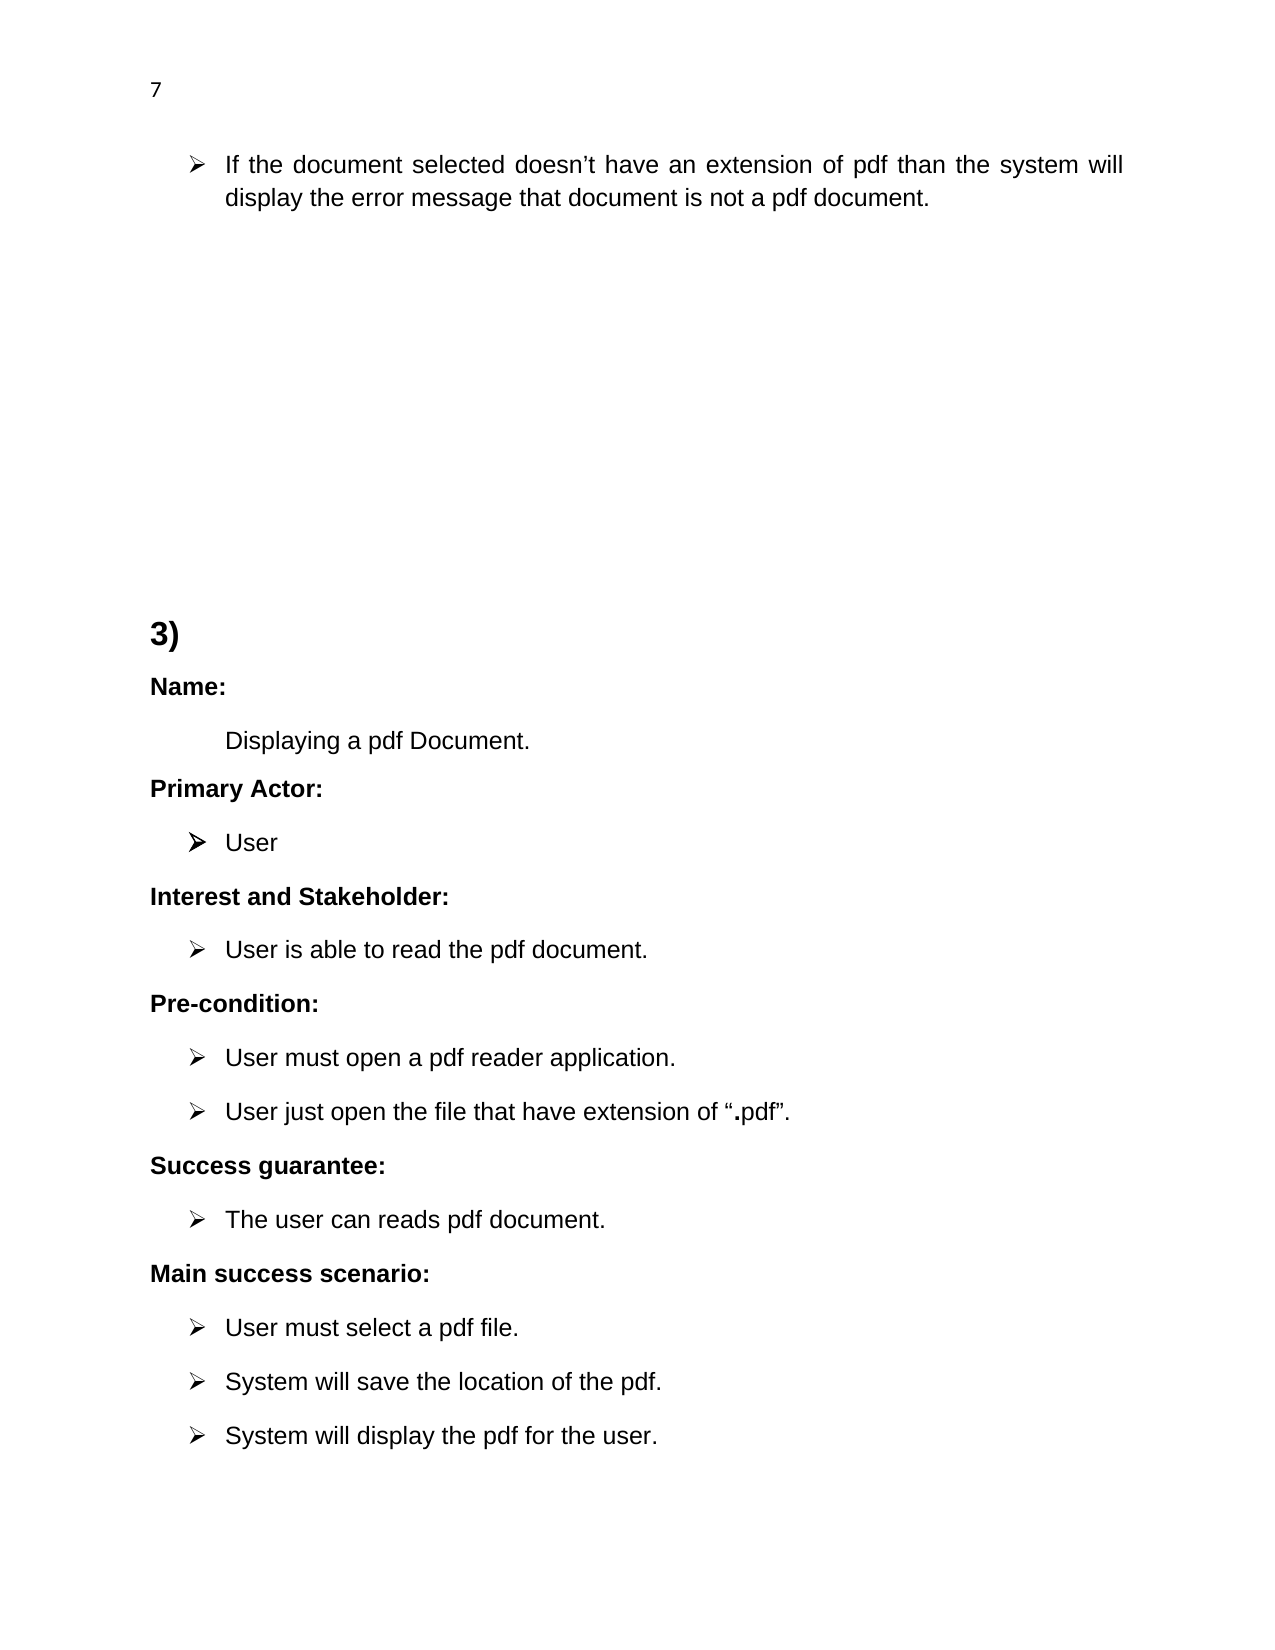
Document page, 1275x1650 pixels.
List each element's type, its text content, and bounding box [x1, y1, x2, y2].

text Pre-condition: [150, 989, 1125, 1018]
list If the document selected doesn’t have an extension of pdf than the system will display the error message that document is not a pdf document. [187, 150, 1125, 212]
list User [187, 827, 1125, 856]
text Name: [150, 672, 1125, 701]
text Interest and Stakeholder: [150, 881, 1125, 910]
text Primary Actor: [150, 774, 1125, 802]
list User just open the file that have extension of “.pdf”. [187, 1097, 1125, 1126]
list User must open a pdf reader application. [187, 1043, 1125, 1072]
list User must select a pdf file. [187, 1313, 1125, 1342]
list System will display the pdf for the user. [187, 1421, 1125, 1449]
text 3) [150, 614, 1125, 652]
list User is able to read the pdf document. [187, 935, 1125, 964]
text Displaying a pdf Document. [150, 726, 1125, 755]
list The user can reads pdf document. [187, 1205, 1125, 1234]
list System will save the location of the pdf. [187, 1367, 1125, 1396]
text Main success scenario: [150, 1259, 1125, 1288]
text Success guarantee: [150, 1151, 1125, 1180]
